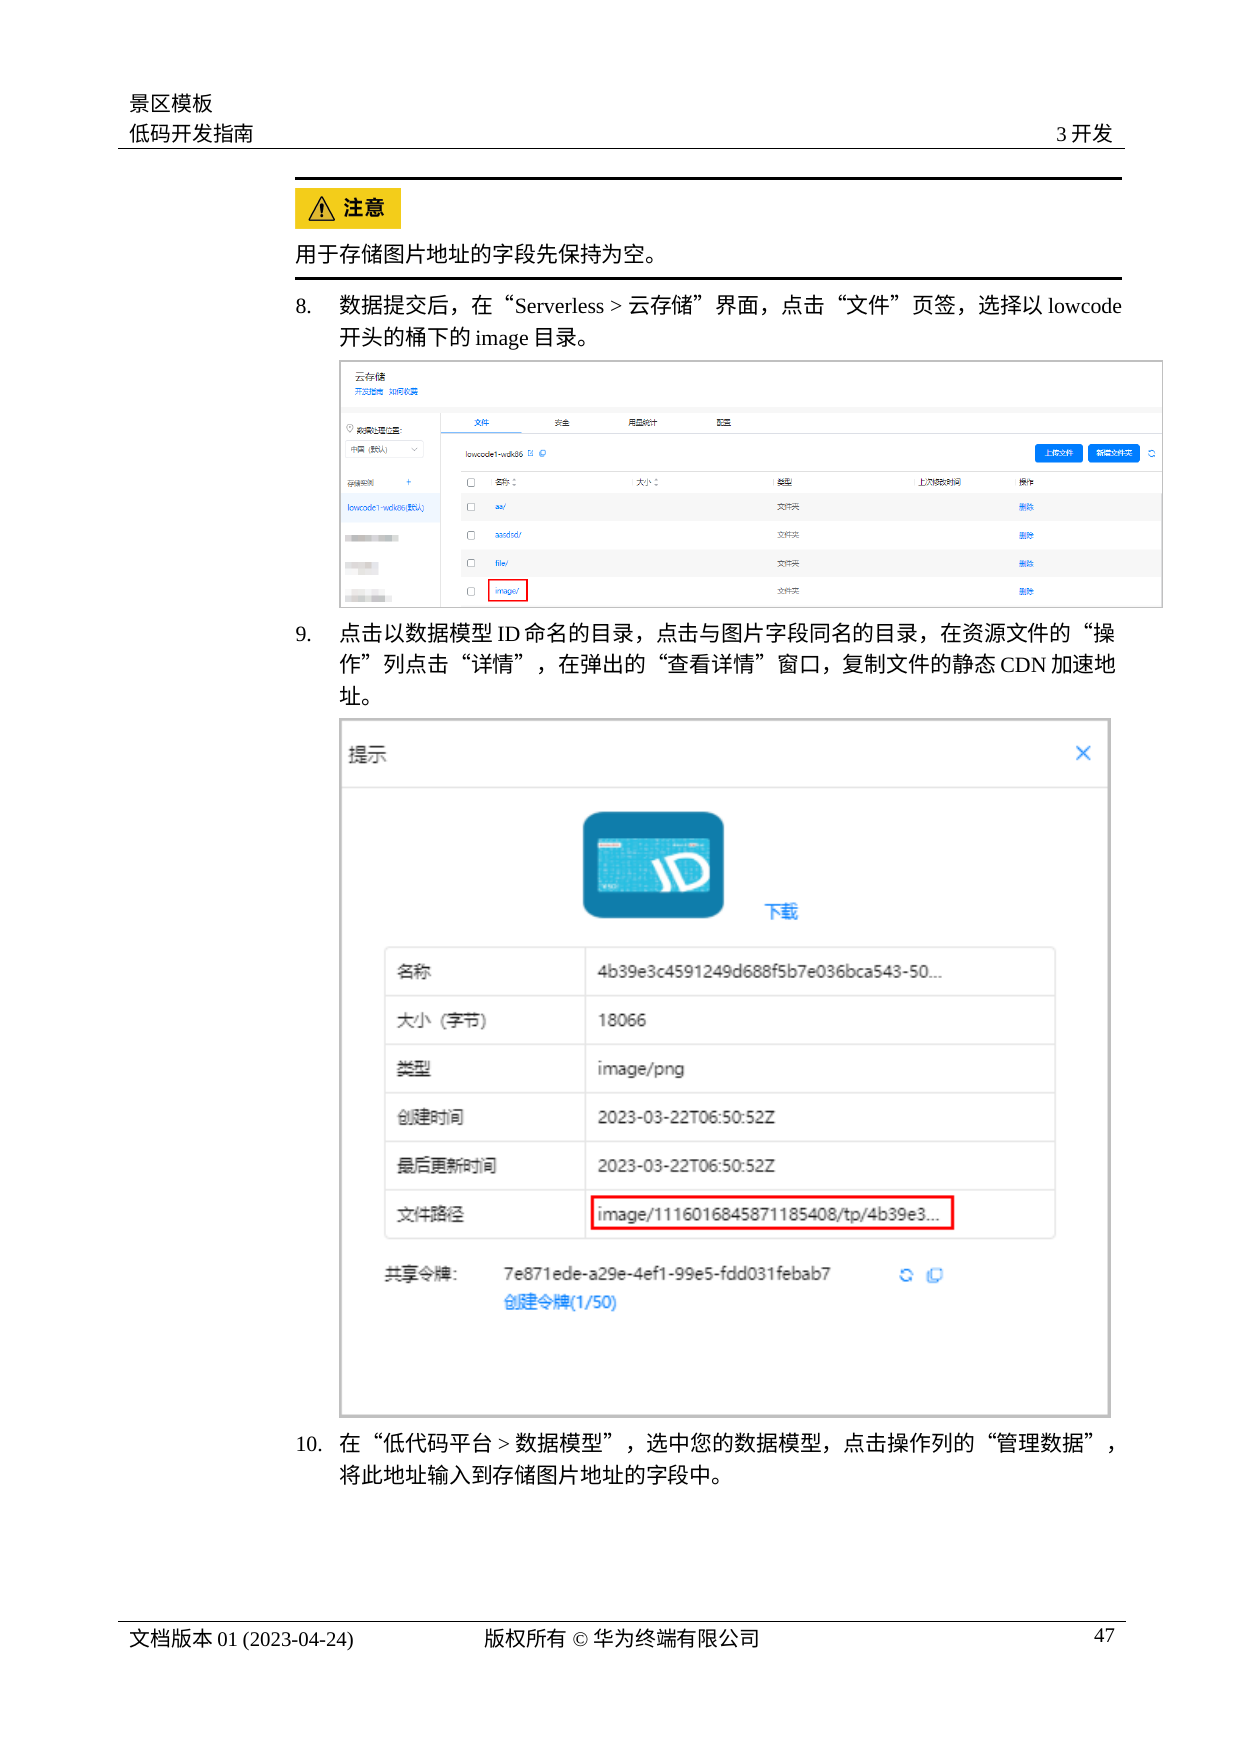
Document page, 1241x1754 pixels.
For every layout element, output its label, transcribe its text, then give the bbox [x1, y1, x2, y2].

picture [295, 188, 401, 229]
list 数据提交后，在“Serverless > 云存储”界面，点击“文件”页签，选择以lowcode开头的桶下的image目录。 [295, 288, 1122, 352]
text 用于存储图片地址的字段先保持为空。 [295, 237, 1122, 277]
list 点击以数据模型ID命名的目录，点击与图片字段同名的目录，在资源文件的“操作”列点击“详情”，在弹出的“查看详情”窗口，复制文件的静态CDN加速地址。 [295, 616, 1122, 711]
picture [339, 718, 1111, 1418]
picture [339, 360, 1163, 608]
list 在“低代码平台 > 数据模型”，选中您的数据模型，点击操作列的“管理数据”，将此地址输入到存储图片地址的字段中。 [295, 1426, 1122, 1490]
